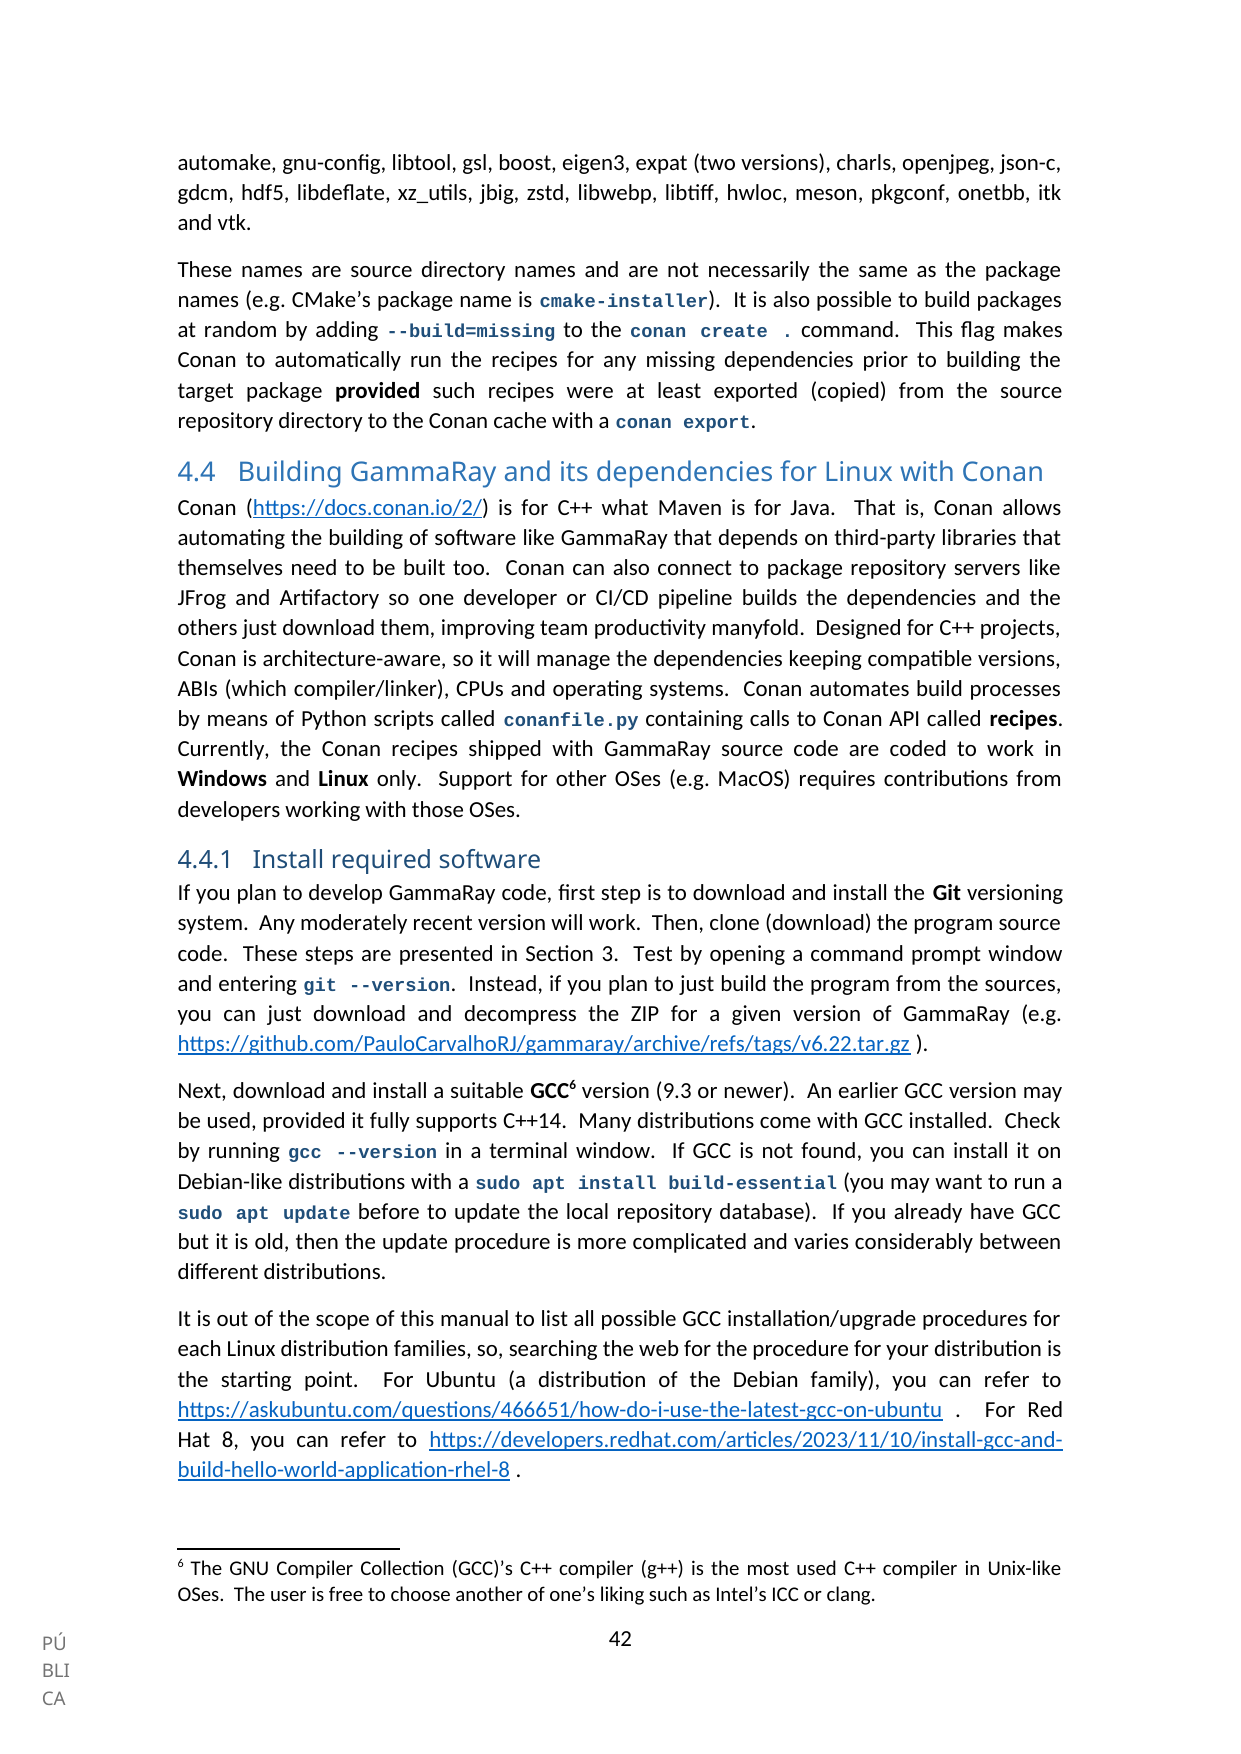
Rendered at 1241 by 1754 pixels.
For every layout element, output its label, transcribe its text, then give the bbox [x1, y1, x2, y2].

subtitle Install required software [177, 842, 1063, 876]
text If you plan to develop GammaRay code, first step is to download and install the Git versioning system. Any moderately recent version will work. Then, clone (download) the program source code. These steps are presented in Section 3. Test by opening a command prompt window and entering git --version. Instead, if you plan to just build the program from the sources, you can just download and decompress the ZIP for a given version of GammaRay (e.g. https://github.com/PauloCarvalhoRJ/gammaray/archive/refs/tags/v6.22.tar.gz ). [177, 878, 1063, 1057]
text It is out of the scope of this manual to list all possible GCC installation/upgrade procedures for each Linux distribution families, so, searching the web for the procedure for your distribution is the starting point. For Ubuntu (a distribution of the Debian family), you can refer to https://askubuntu.com/questions/466651/how-do-i-use-the-latest-gcc-on-ubuntu . For Red Hat 8, you can refer to https://developers.redhat.com/articles/2023/11/10/install-gcc-and-build-hello-world-application-rhel-8 . [177, 1304, 1063, 1483]
text Next, download and install a suitable GCC version (9.3 or newer). An earlier GCC version may be used, provided it fully supports C++14. Many distributions come with GCC installed. Check by running gcc --version in a terminal window. If GCC is not found, you can install it on Debian-like distributions with a sudo apt install build-essential (you may want to run a sudo apt update before to update the local repository database). If you already have GCC but it is old, then the update procedure is more complicated and varies considerably between different distributions. [177, 1076, 1063, 1286]
text These names are source directory names and are not necessarily the same as the package names (e.g. CMake’s package name is cmake-installer). It is also possible to build packages at random by adding --build=missing to the conan create . command. This flag makes Conan to automatically run the recipes for any missing dependencies prior to building the target package provided such recipes were at least exported (copied) from the source repository directory to the Conan cache with a conan export. [177, 255, 1063, 434]
subtitle Building GammaRay and its dependencies for Linux with Conan [177, 453, 1063, 490]
text Conan (https://docs.conan.io/2/) is for C++ what Maven is for Java. That is, Conan allows automating the building of software like GammaRay that depends on third-party libraries that themselves need to be built too. Conan can also connect to package repository servers like JFrog and Artifactory so one developer or CI/CD pipeline builds the dependencies and the others just download them, improving team productivity manyfold. Designed for C++ projects, Conan is architecture-aware, so it will manage the dependencies keeping compatible versions, ABIs (which compiler/linker), CPUs and operating systems. Conan automates build processes by means of Python scripts called conanfile.py containing calls to Conan API called recipes. Currently, the Conan recipes shipped with GammaRay source code are coded to work in Windows and Linux only. Support for other OSes (e.g. MacOS) requires contributions from developers working with those OSes. [177, 493, 1063, 823]
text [177, 148, 1063, 236]
